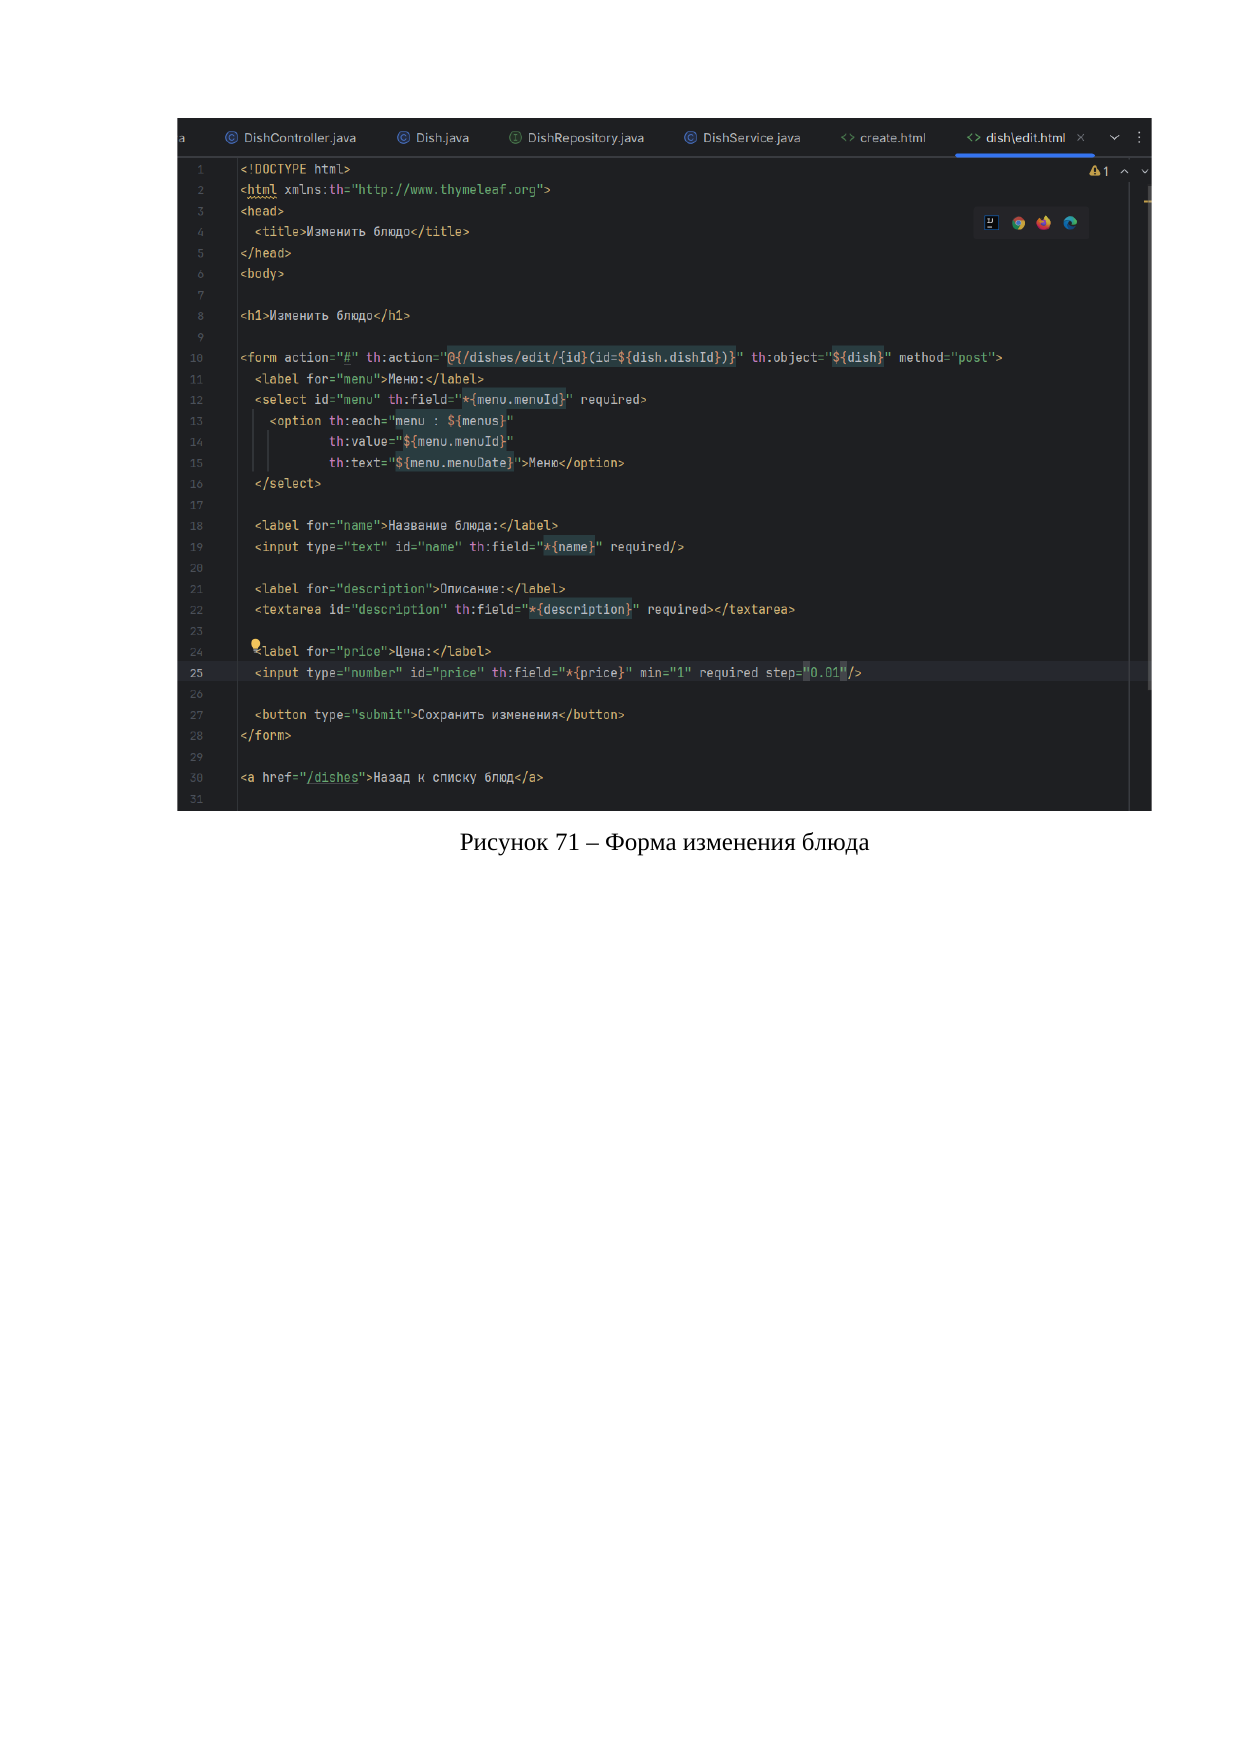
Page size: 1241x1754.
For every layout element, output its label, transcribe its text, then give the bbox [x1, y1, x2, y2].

picture [177, 118, 1152, 811]
text Рисунок 71 – Форма изменения блюда [177, 827, 1152, 856]
